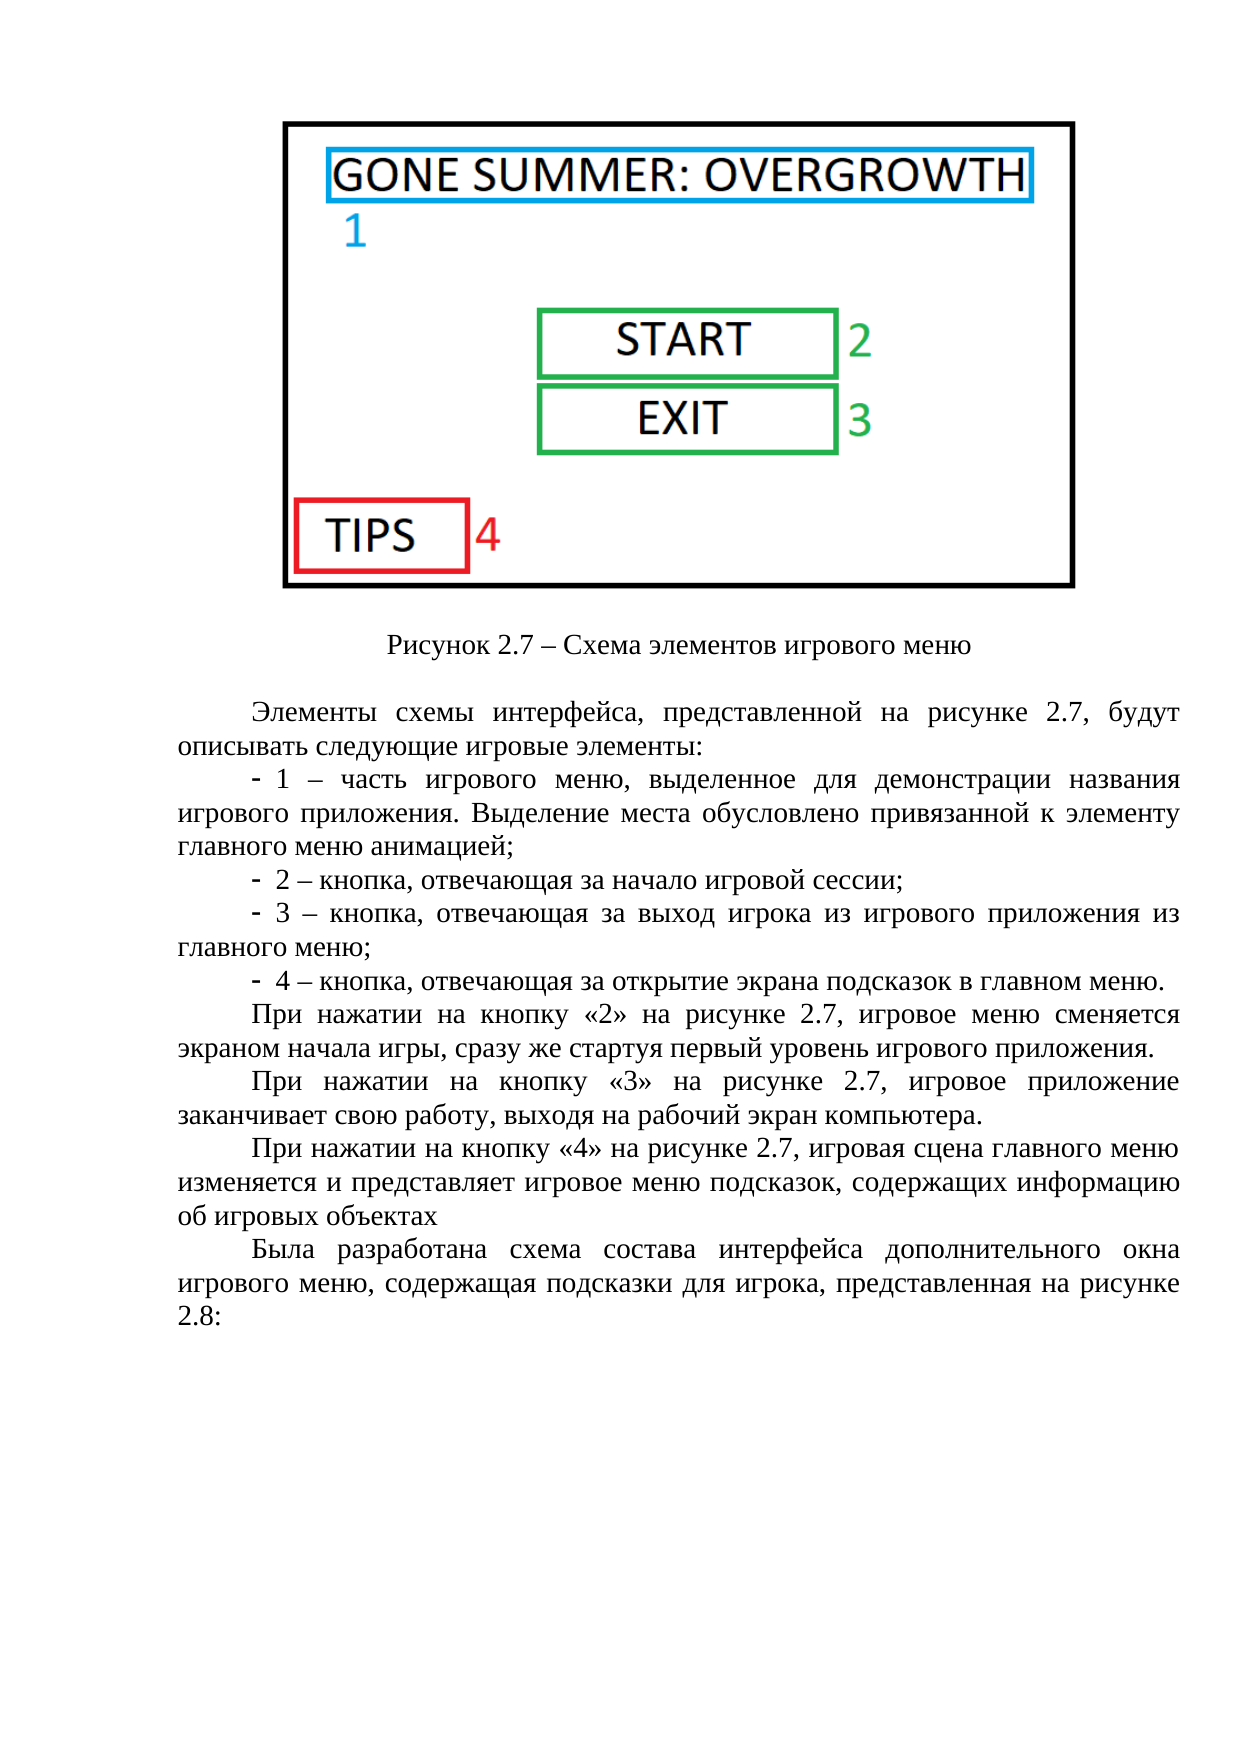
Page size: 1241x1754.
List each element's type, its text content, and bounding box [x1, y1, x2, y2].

list 4 – кнопка, отвечающая за открытие экрана подсказок в главном меню. [177, 963, 1181, 996]
text При нажатии на кнопку «4» на рисунке 2.7, игровая сцена главного меню изменяется и представляет игровое меню подсказок, содержащих информацию об игровых объектах [177, 1131, 1181, 1231]
list 3 – кнопка, отвечающая за выход игрока из игрового приложения из главного меню; [177, 896, 1181, 963]
text При нажатии на кнопку «2» на рисунке 2.7, игровое меню сменяется экраном начала игры, сразу же стартуя первый уровень игрового приложения. [177, 996, 1181, 1063]
text Рисунок 2.7 – Схема элементов игрового меню [177, 627, 1181, 661]
list 1 – часть игрового меню, выделенное для демонстрации названия игрового приложения. Выделение места обусловлено привязанной к элементу главного меню анимацией; [177, 761, 1181, 862]
text Была разработана схема состава интерфейса дополнительного окна игрового меню, содержащая подсказки для игрока, представленная на рисунке 2.8: [177, 1231, 1181, 1332]
text При нажатии на кнопку «3» на рисунке 2.7, игровое приложение заканчивает свою работу, выходя на рабочий экран компьютера. [177, 1063, 1181, 1131]
picture [276, 118, 1082, 594]
text Элементы схемы интерфейса, представленной на рисунке 2.7, будут описывать следующие игровые элементы: [177, 694, 1181, 761]
list 2 – кнопка, отвечающая за начало игровой сессии; [177, 862, 1181, 896]
